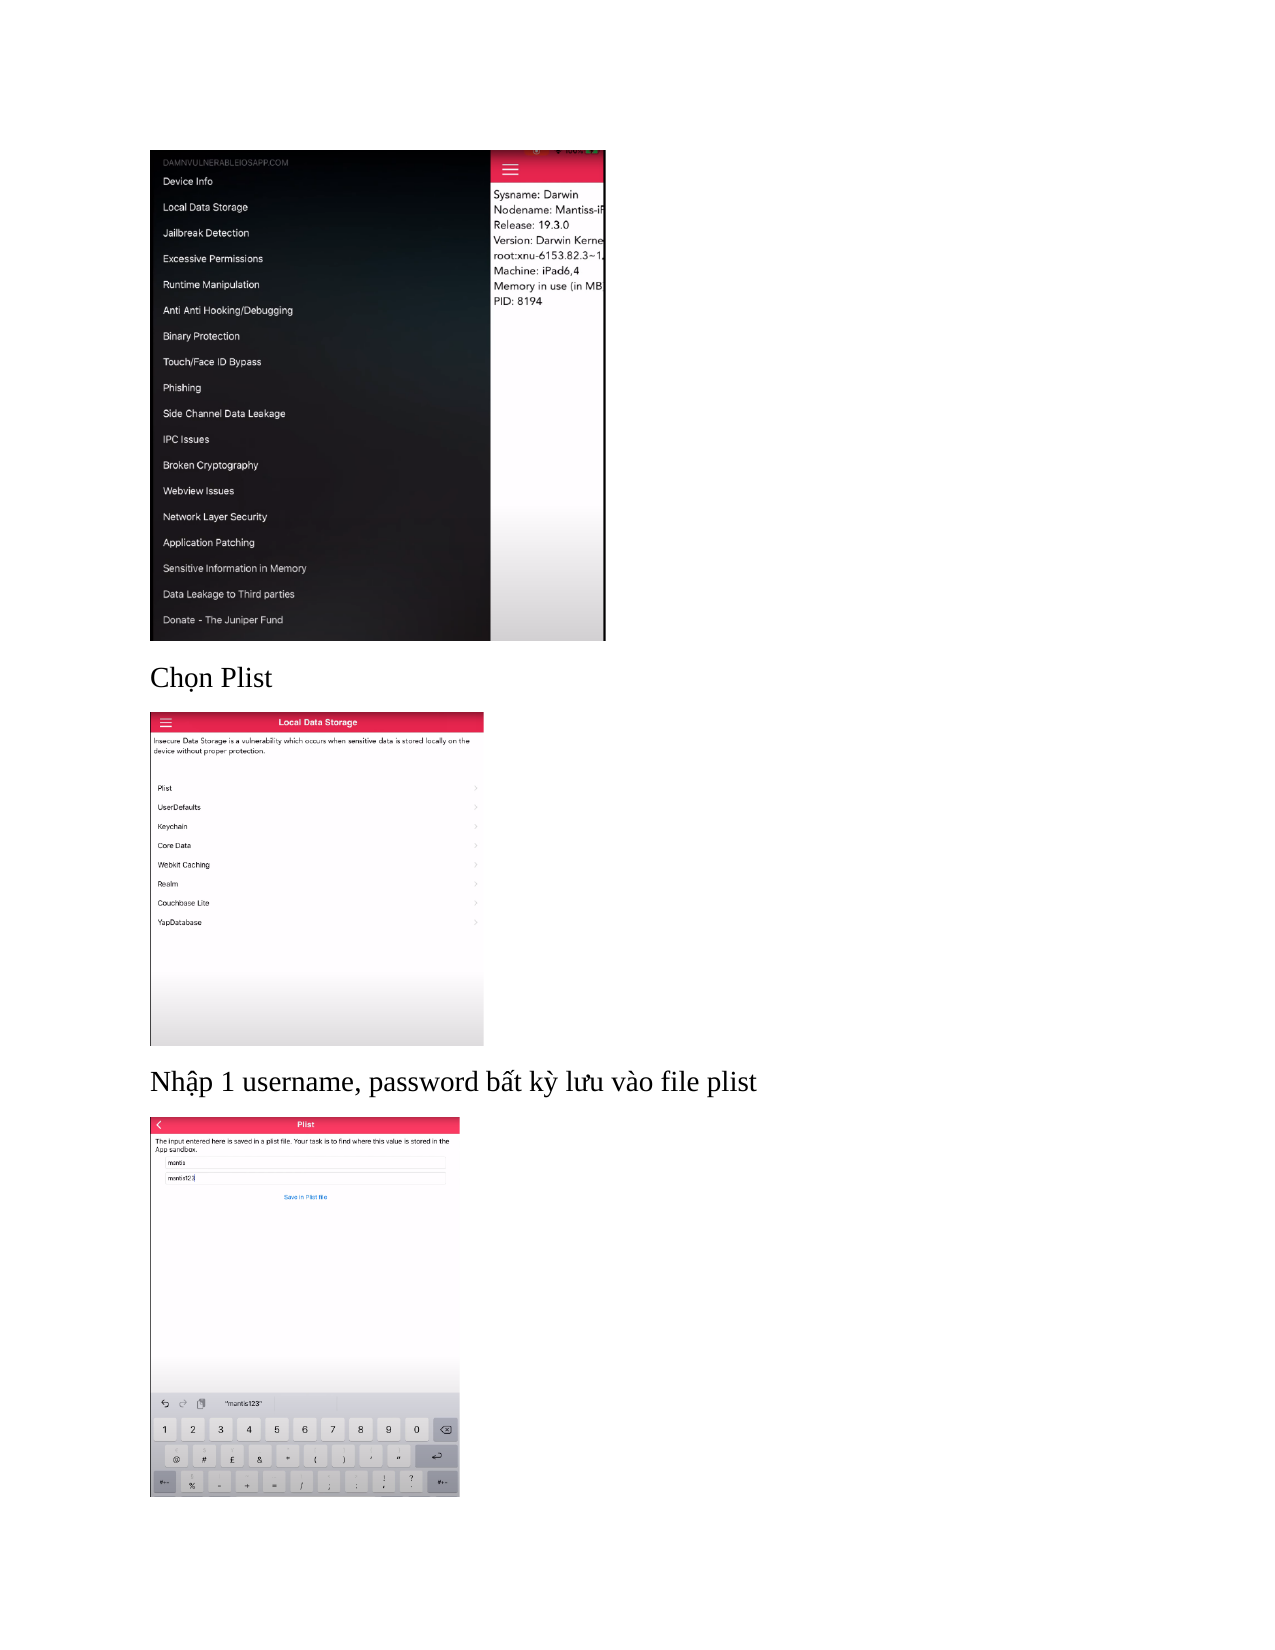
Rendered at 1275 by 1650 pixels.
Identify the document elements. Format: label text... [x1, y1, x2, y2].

picture [150, 1117, 460, 1497]
text Chọn Plist [150, 660, 1125, 693]
text Nhập 1 username, password bất kỳ lưu vào file plist [150, 1064, 1125, 1098]
picture [150, 712, 484, 1046]
picture [150, 150, 606, 641]
